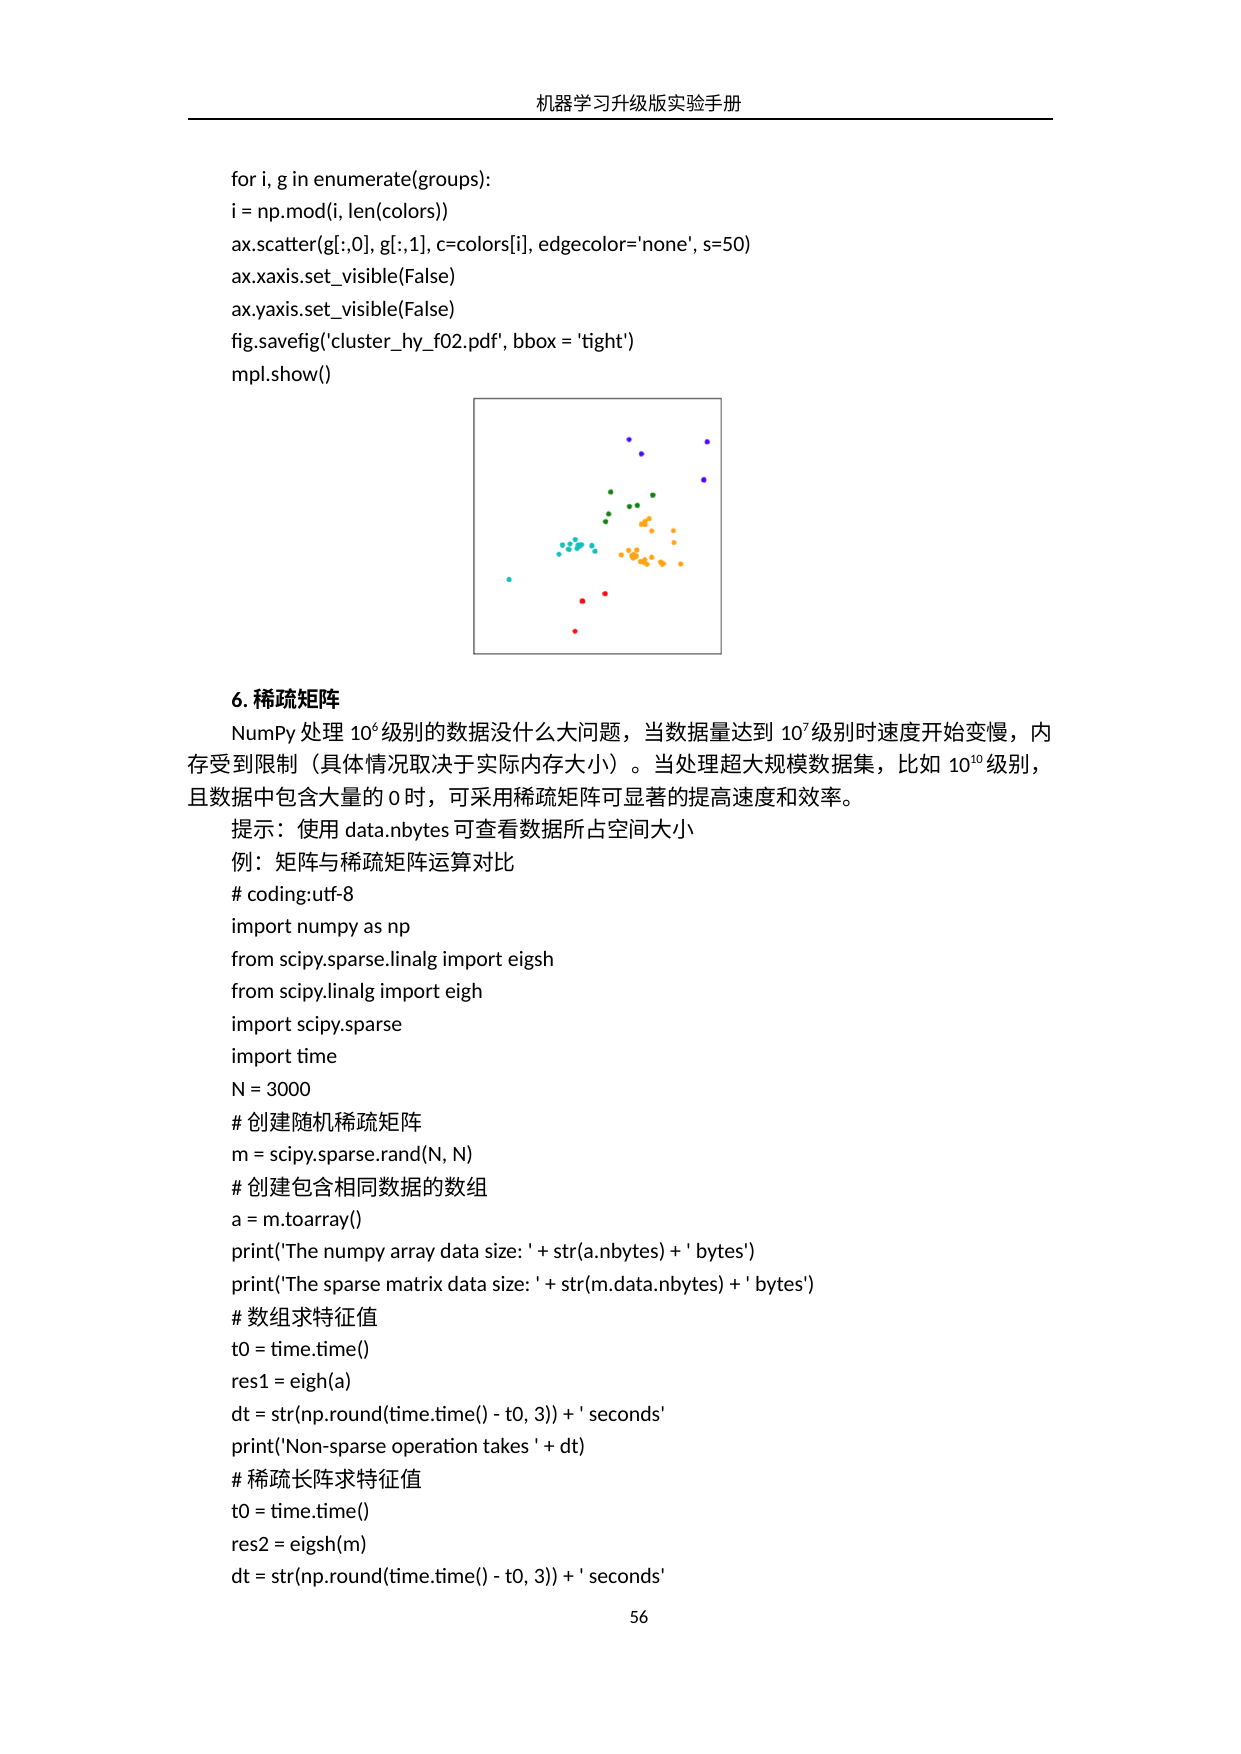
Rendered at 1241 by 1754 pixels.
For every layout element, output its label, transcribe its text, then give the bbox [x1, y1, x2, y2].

text dt = str(np.round(time.time() - t0, 3)) + ' seconds' [187, 1397, 1053, 1429]
text import time [187, 1039, 1053, 1072]
text res1 = eigh(a) [187, 1364, 1053, 1397]
text i = np.mod(i, len(colors)) [187, 194, 1053, 227]
text dt = str(np.round(time.time() - t0, 3)) + ' seconds' [187, 1559, 1053, 1592]
text print('The sparse matrix data size: ' + str(m.data.nbytes) + ' bytes') [187, 1267, 1053, 1299]
text ax.xaxis.set_visible(False) [187, 259, 1053, 292]
text 例：矩阵与稀疏矩阵运算对比 [187, 844, 1053, 877]
text NumPy 处理 106 级别的数据没什么大问题，当数据量达到 107 级别时速度开始变慢，内存受到限制（具体情况取决于实际内存大小）。当处理超大规模数据集，比如1010 级别，且数据中包含大量的0时，可采用稀疏矩阵可显著的提高速度和效率。 [187, 714, 1053, 812]
text a = m.toarray() [187, 1202, 1053, 1234]
text # 创建包含相同数据的数组 [187, 1169, 1053, 1202]
text t0 = time.time() [187, 1494, 1053, 1527]
text # 创建随机稀疏矩阵 [187, 1104, 1053, 1137]
text m = scipy.sparse.rand(N, N) [187, 1137, 1053, 1169]
picture [362, 389, 798, 664]
text 6. 稀疏矩阵 [187, 682, 1053, 714]
text ax.scatter(g[:,0], g[:,1], c=colors[i], edgecolor='none', s=50) [187, 227, 1053, 259]
text # coding:utf-8 [187, 877, 1053, 909]
text t0 = time.time() [187, 1332, 1053, 1364]
text N = 3000 [187, 1072, 1053, 1104]
text mpl.show() [187, 357, 1053, 389]
text import numpy as np [187, 909, 1053, 942]
text # 数组求特征值 [187, 1299, 1053, 1332]
text ax.yaxis.set_visible(False) [187, 292, 1053, 324]
text for i, g in enumerate(groups): [187, 162, 1053, 194]
text from scipy.sparse.linalg import eigsh [187, 942, 1053, 974]
text 提示：使用data.nbytes可查看数据所占空间大小 [187, 812, 1053, 844]
text fig.savefig('cluster_hy_f02.pdf', bbox = 'tight') [187, 324, 1053, 357]
text print('Non-sparse operation takes ' + dt) [187, 1429, 1053, 1462]
text print('The numpy array data size: ' + str(a.nbytes) + ' bytes') [187, 1234, 1053, 1267]
text from scipy.linalg import eigh [187, 974, 1053, 1007]
text # 稀疏长阵求特征值 [187, 1462, 1053, 1494]
text res2 = eigsh(m) [187, 1527, 1053, 1559]
text import scipy.sparse [187, 1007, 1053, 1039]
